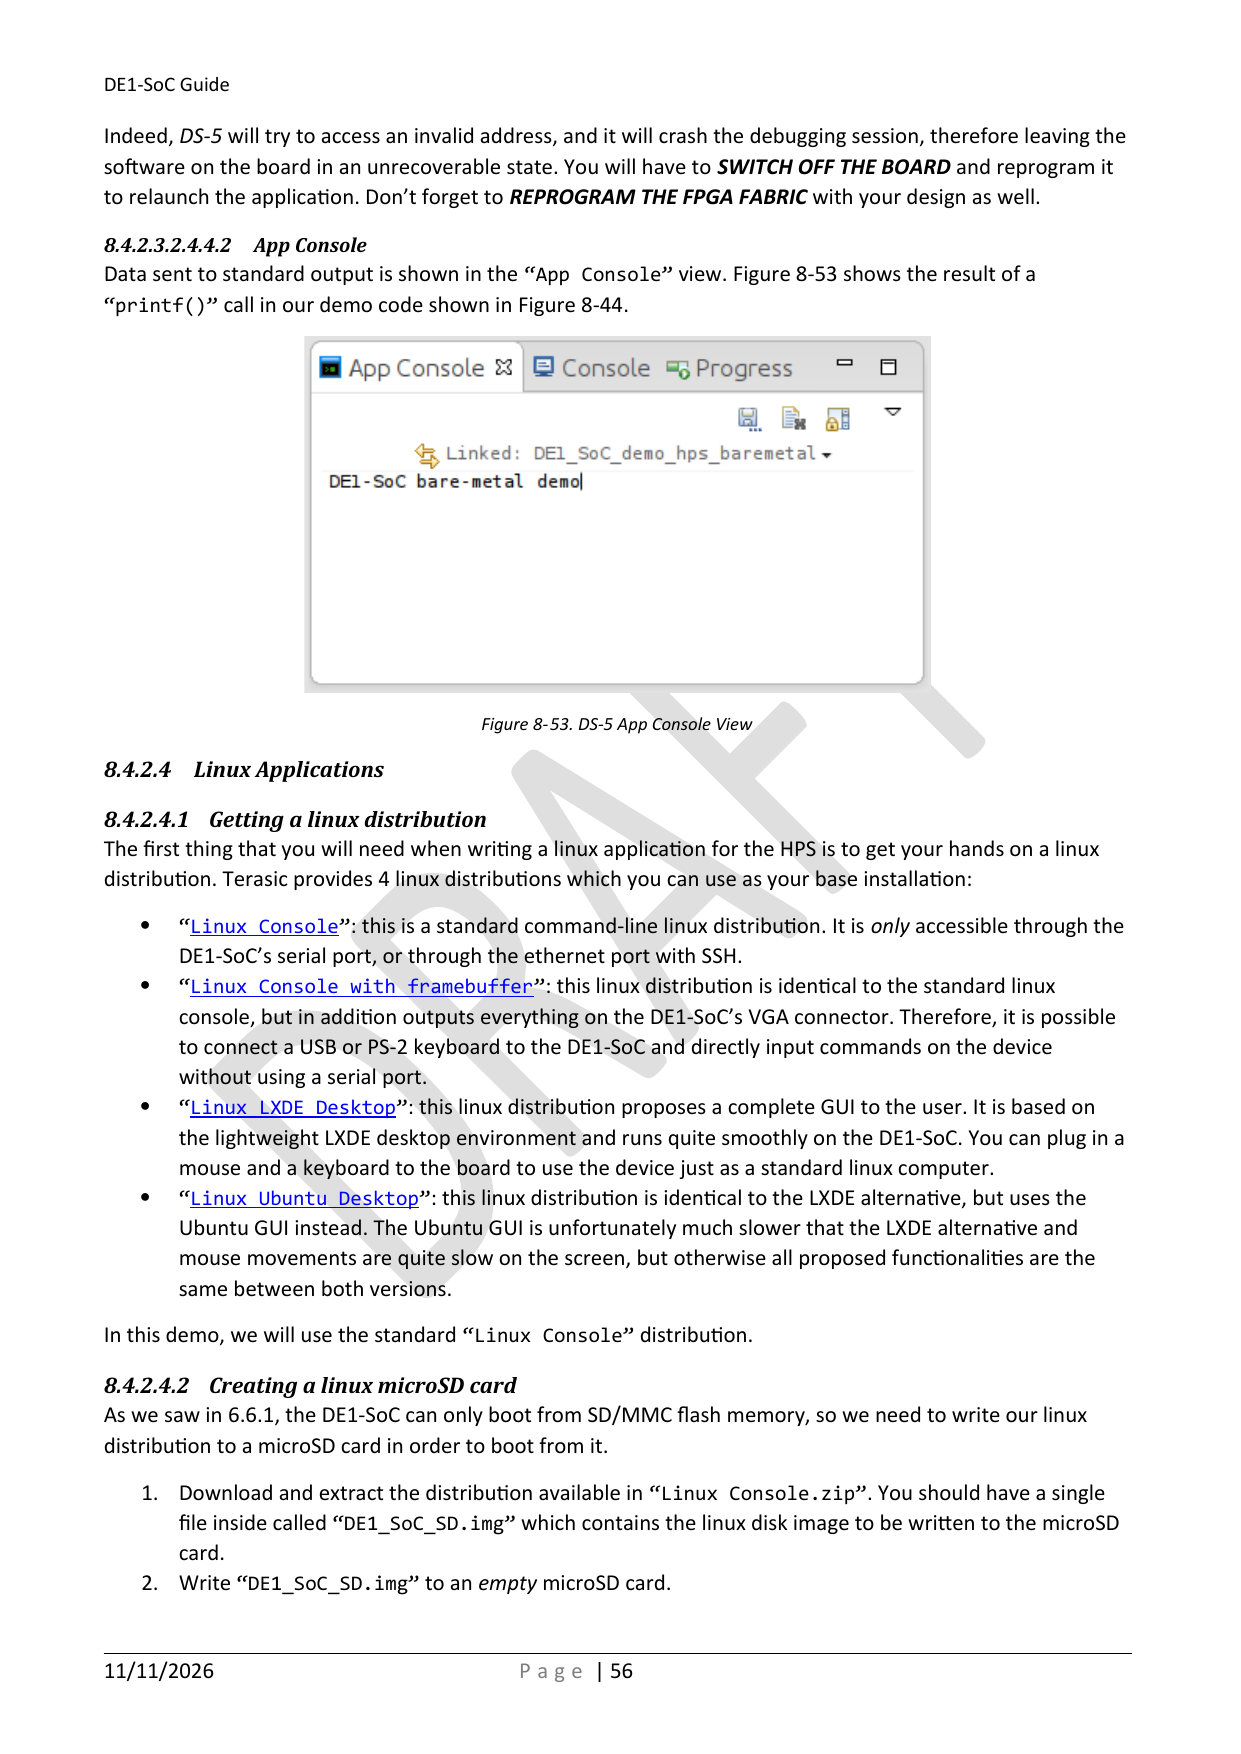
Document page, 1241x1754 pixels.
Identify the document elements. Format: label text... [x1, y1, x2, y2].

list “Linux LXDE Desktop”: this linux distribution proposes a complete GUI to the user. It is based on the lightweight LXDE desktop environment and runs quite smoothly on the DE1-SoC. You can plug in a mouse and a keyboard to the board to use the device just as a standard linux computer. [141, 1092, 1132, 1181]
text The first thing that you will need when writing a linux application for the HPS is to get your hands on a linux distribution. Terasic provides 4 linux distributions which you can use as your base installation: [103, 834, 1132, 892]
subtitle Getting a linux distribution [103, 805, 1132, 832]
text In this demo, we will use the standard “Linux Console” distribution. [103, 1321, 1132, 1349]
text As we saw in 6.6.1, the DE1-SoC can only boot from SD/MMC flash memory, so we need to write our linux distribution to a microSD card in order to boot from it. [103, 1401, 1132, 1459]
list “Linux Console”: this is a standard command-line linux distribution. It is only accessible through the DE1-SoC’s serial port, or through the ethernet port with SSH. [141, 911, 1132, 969]
list “Linux Console with framebuffer”: this linux distribution is identical to the standard linux console, but in addition outputs everything on the DE1-SoC’s VGA connector. Therefore, it is possible to connect a USB or PS-2 keyboard to the DE1-SoC and directly input commands on the device without using a serial port. [141, 972, 1132, 1090]
subtitle Creating a linux microSD card [103, 1372, 1132, 1398]
subtitle Linux Applications [103, 755, 1132, 782]
list Download and extract the distribution available in “Linux Console.zip”. You should have a single file inside called “DE1_SoC_SD.img” which contains the linux disk image to be written to the microSD card. [141, 1478, 1132, 1566]
list “Linux Ubuntu Desktop”: this linux distribution is identical to the LXDE alternative, but uses the Ubuntu GUI instead. The Ubuntu GUI is unfortunately much slower that the LXDE alternative and mouse movements are quite slow on the screen, but otherwise all proposed functionalities are the same between both versions. [141, 1183, 1132, 1302]
subtitle App Console [103, 233, 1132, 258]
list Write “DE1_SoC_SD.img” to an empty microSD card. [141, 1568, 1132, 1596]
text Indeed, DS-5 will try to access an invalid address, and it will crash the debugging session, therefore leaving the software on the board in an unrecoverable state. You will have to switch off the board and reprogram it to relaunch the application. Don’t forget to reprogram the FPGA fabric with your design as well. [103, 122, 1132, 210]
picture [304, 336, 931, 693]
